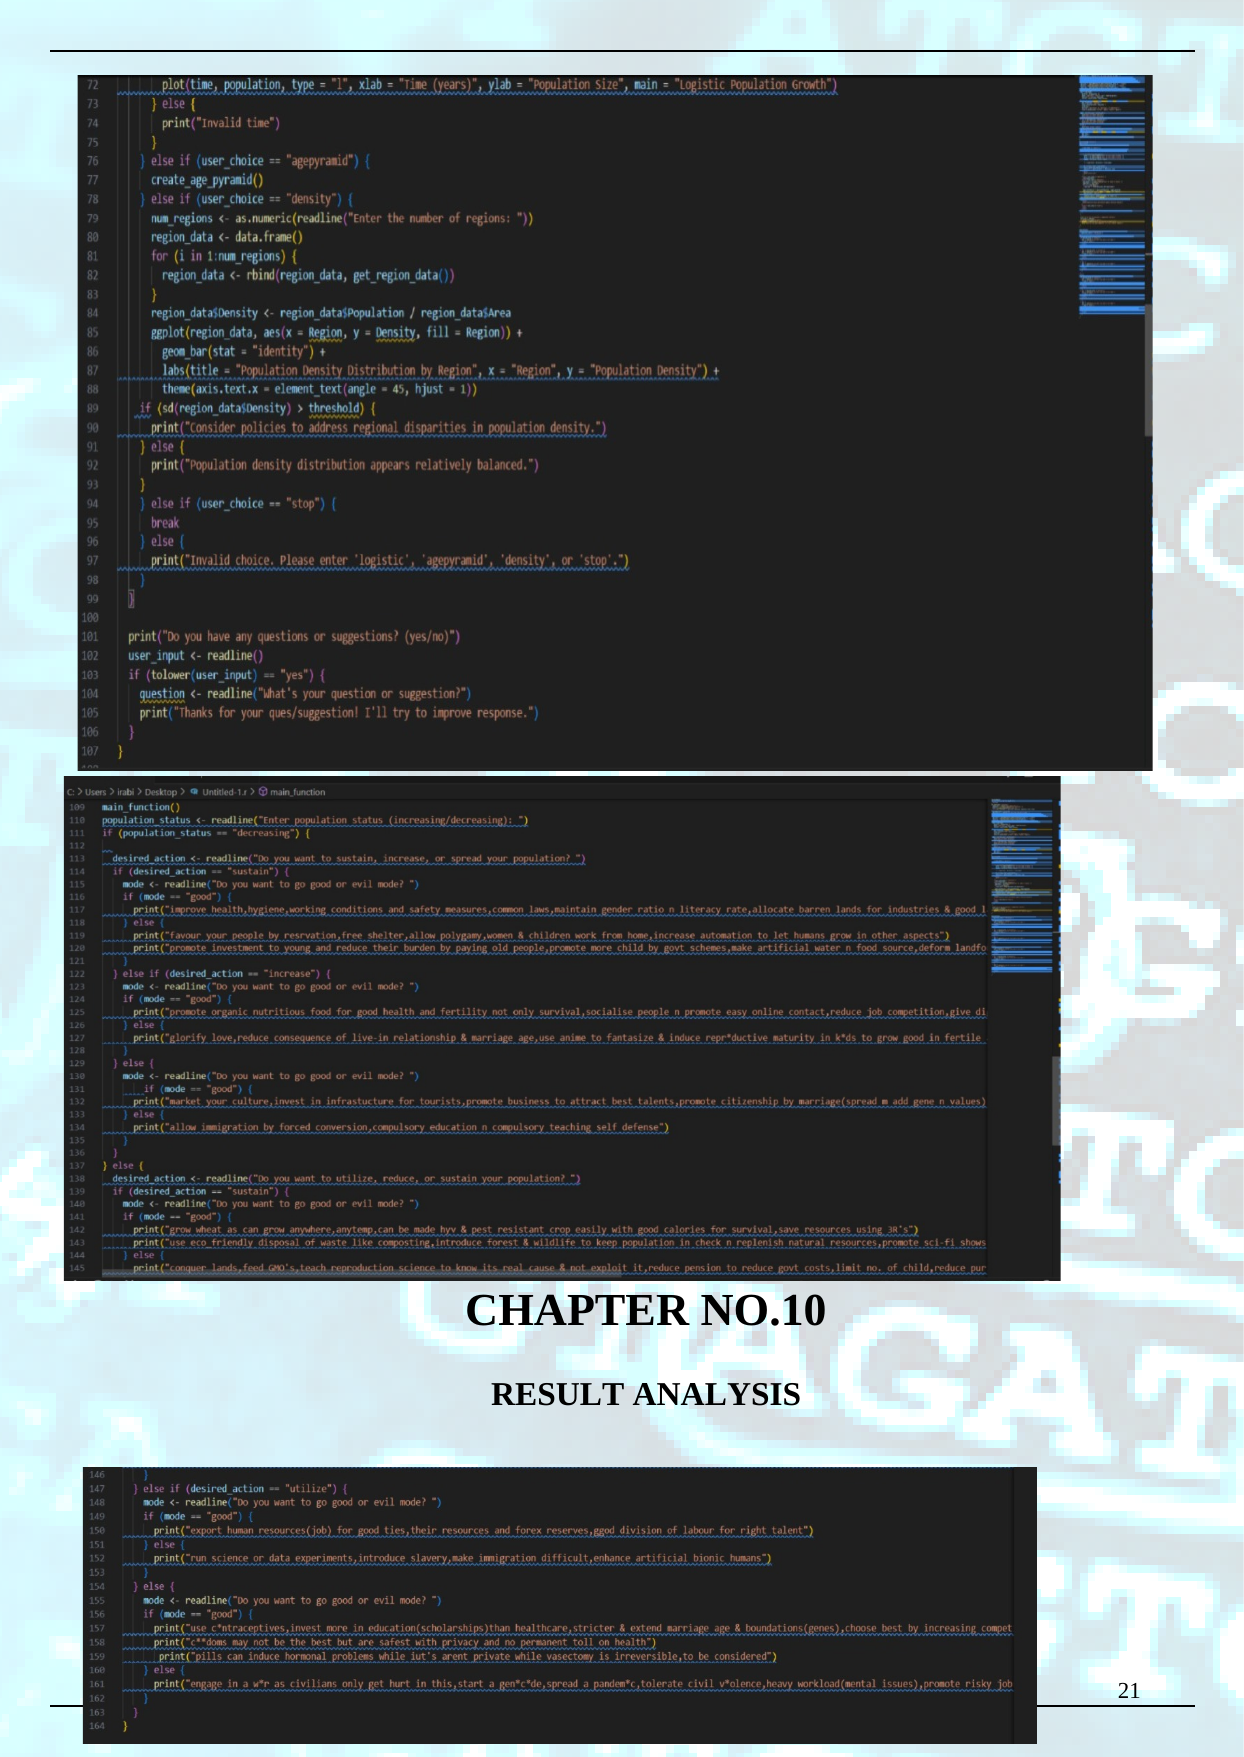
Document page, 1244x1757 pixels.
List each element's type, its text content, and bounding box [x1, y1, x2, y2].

picture [82, 1467, 1037, 1744]
text RESULT ANALYSIS [209, 1374, 1083, 1412]
picture [63, 776, 1061, 1281]
picture [77, 75, 1153, 771]
